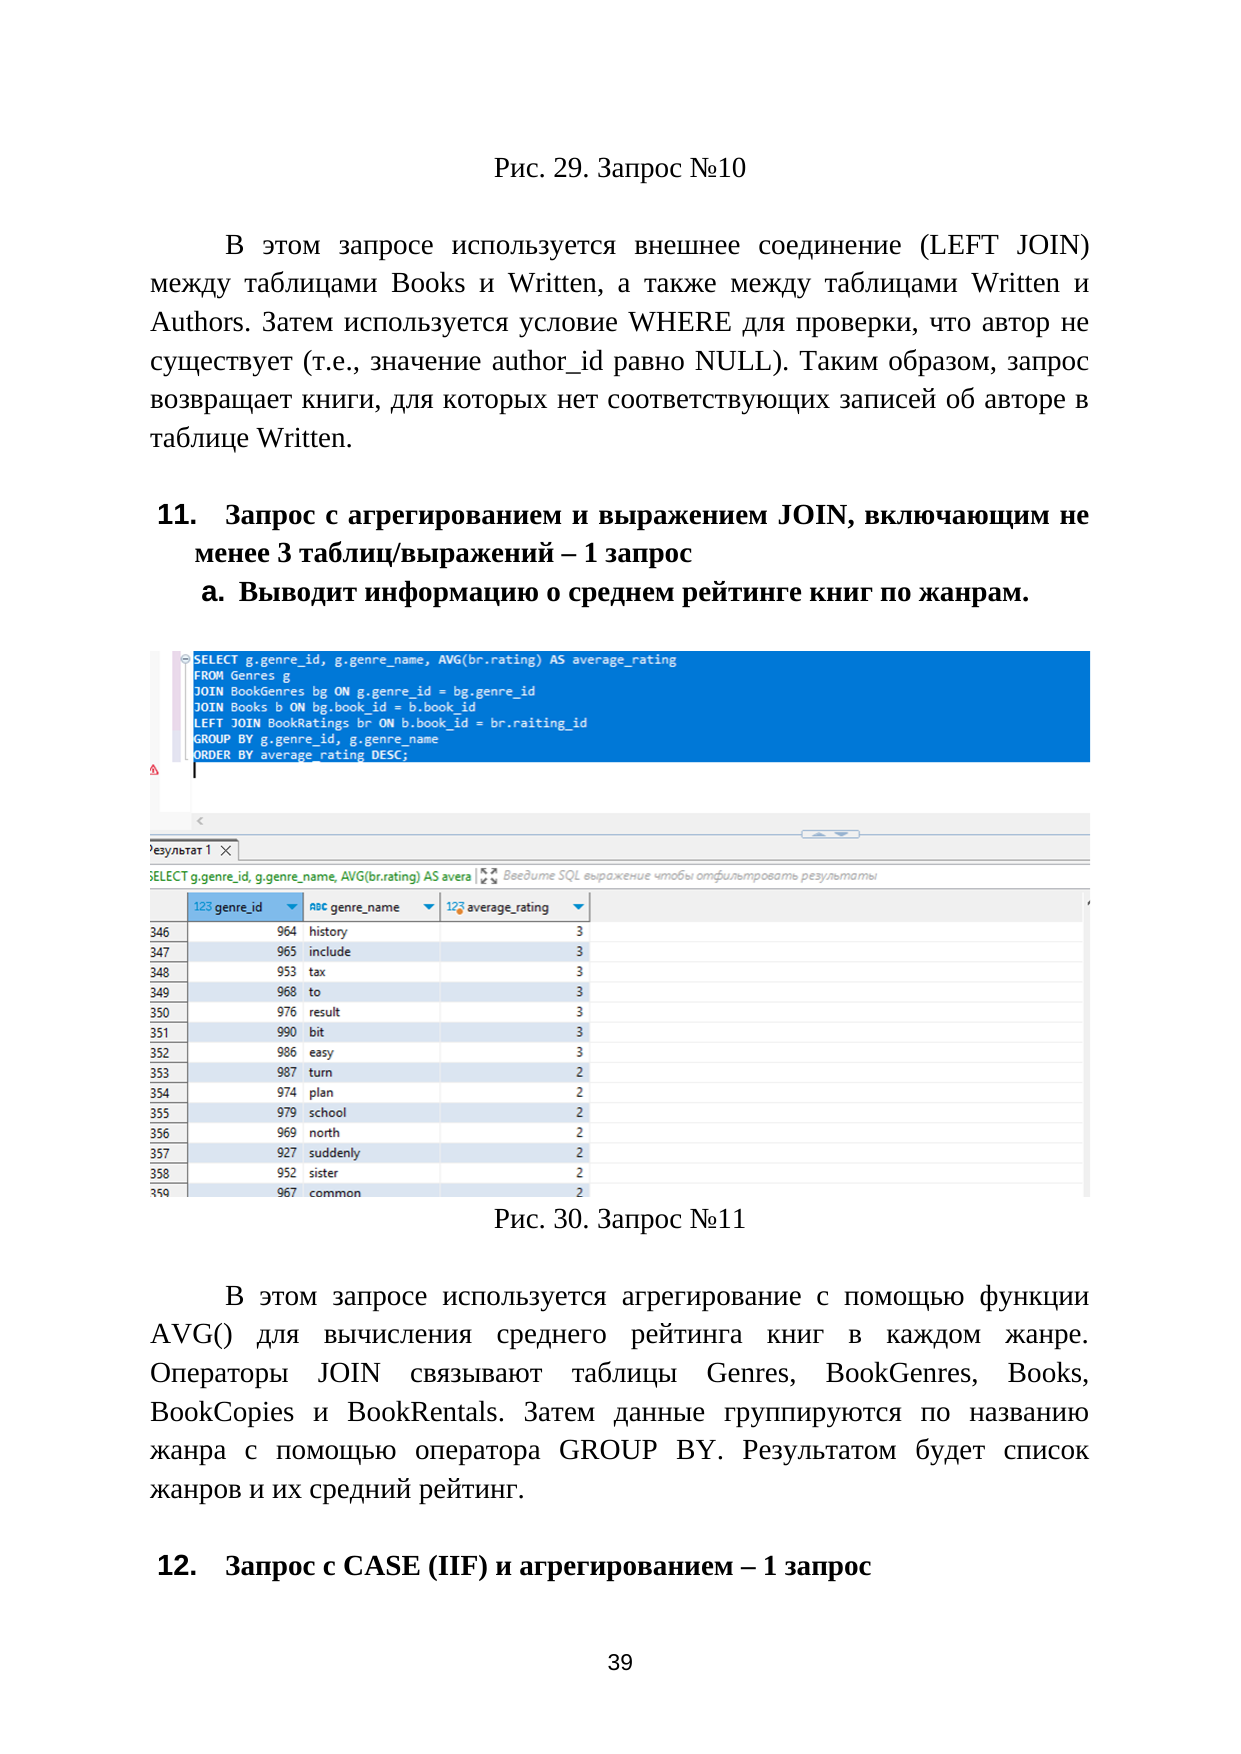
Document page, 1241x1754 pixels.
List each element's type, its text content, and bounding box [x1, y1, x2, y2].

text Рис. 30. Запрос №11 [150, 1201, 1090, 1234]
text Рис. 29. Запрос №10 [150, 150, 1090, 183]
list Запрос с CASE (IIF) и агрегированием – 1 запрос [157, 1548, 1090, 1581]
list Выводит информацию о среднем рейтинге книг по жанрам. [201, 574, 1090, 608]
text В этом запросе используется агрегирование с помощью функции AVG() для вычисления среднего рейтинга книг в каждом жанре. Операторы JOIN связывают таблицы Genres, BookGenres, Books, BookCopies и BookRentals. Затем данные группируются по названию жанра с помощью оператора GROUP BY. Результатом будет список жанров и их средний рейтинг. [150, 1278, 1090, 1504]
text В этом запросе используется внешнее соединение (LEFT JOIN) между таблицами Books и Written, а также между таблицами Written и Authors. Затем используется условие WHERE для проверки, что автор не существует (т.е., значение author_id равно NULL). Таким образом, запрос возвращает книги, для которых нет соответствующих записей об авторе в таблице Written. [150, 227, 1090, 453]
list Запрос с агрегированием и выражением JOIN, включающим не менее 3 таблиц/выражений – 1 запрос [157, 497, 1090, 569]
picture [150, 651, 1091, 1197]
